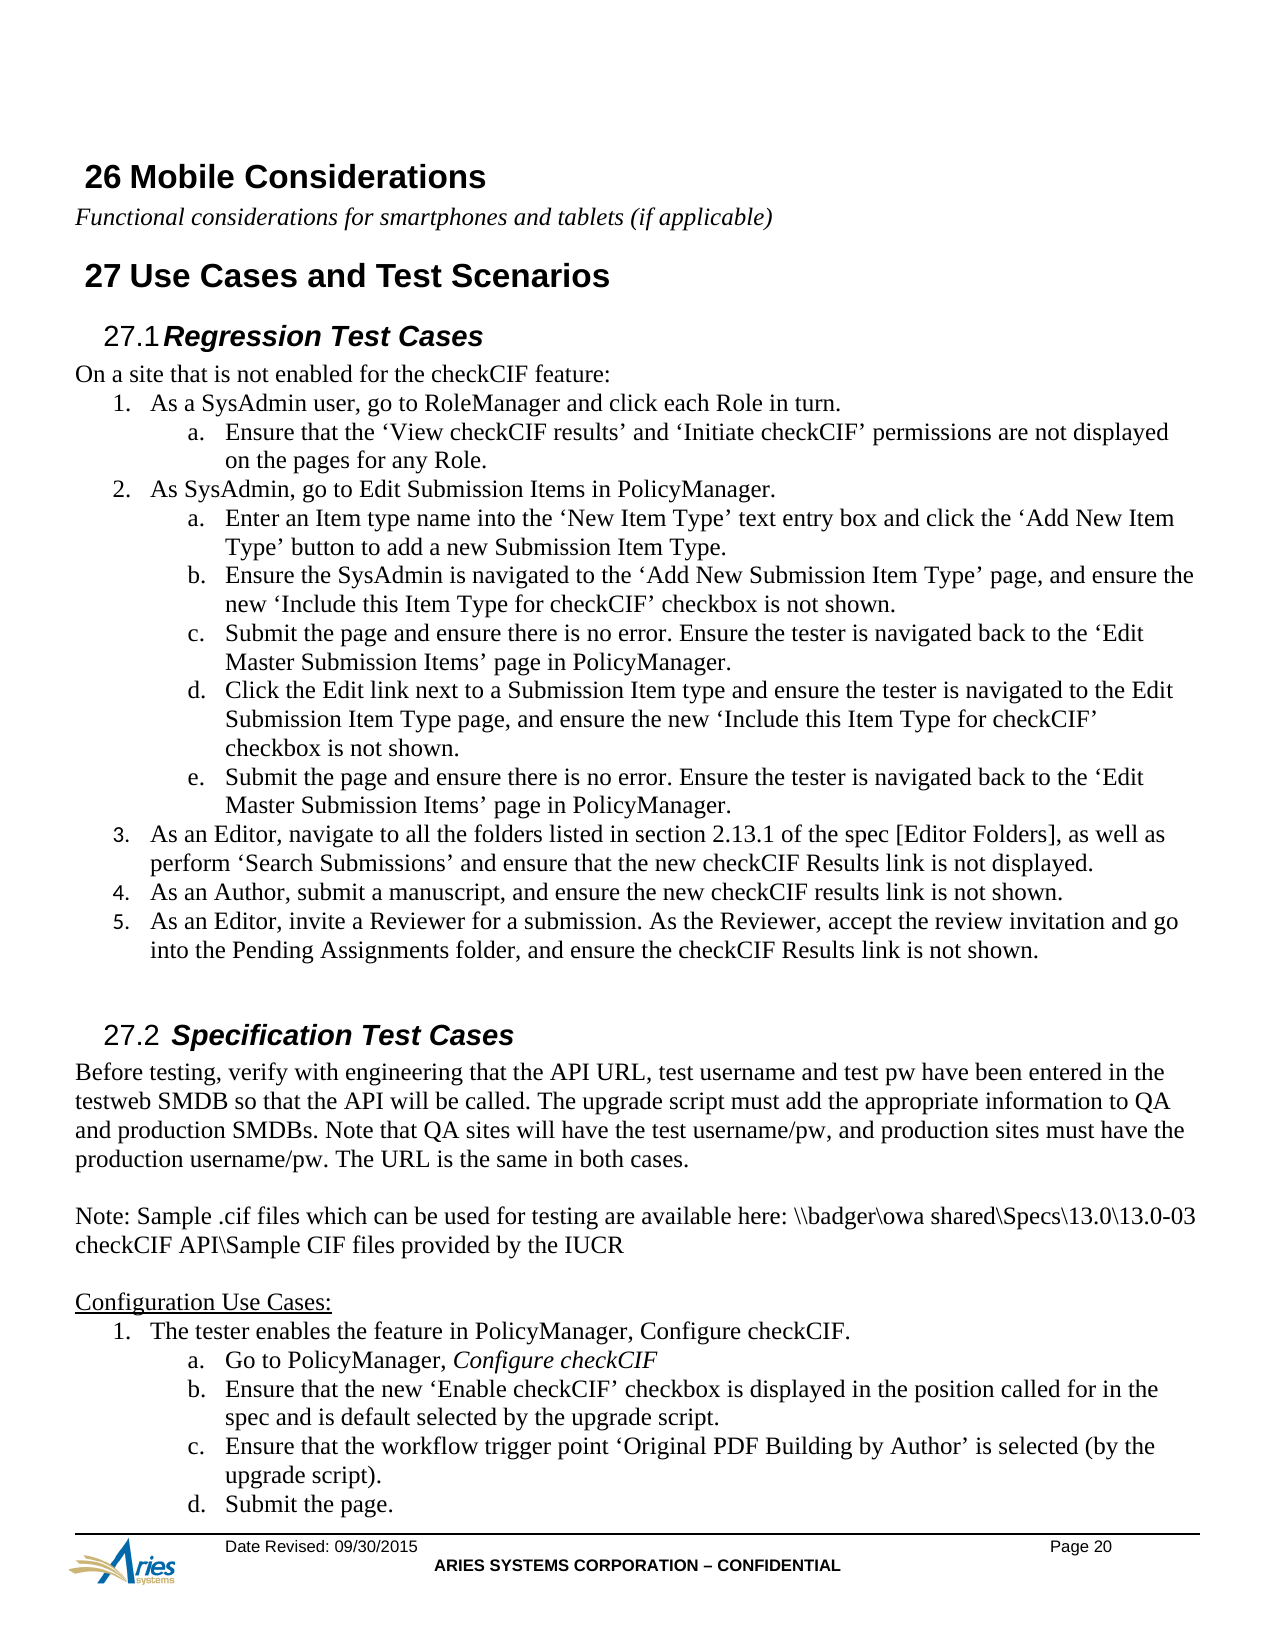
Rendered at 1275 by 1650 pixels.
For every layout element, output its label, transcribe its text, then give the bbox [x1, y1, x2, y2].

subtitle Mobile Considerations [84, 157, 1200, 196]
picture [68, 1538, 175, 1585]
list As SysAdmin, go to Edit Submission Items in PolicyManager. [112, 474, 1200, 503]
list Ensure that the new ‘Enable checkCIF’ checkbox is displayed in the position called for in the spec and is default selected by the upgrade script. [187, 1374, 1200, 1431]
list Ensure that the workflow trigger point ‘Original PDF Building by Author’ is selected (by the upgrade script). [187, 1431, 1200, 1489]
list Enter an Item type name into the ‘New Item Type’ text entry box and click the ‘Add New Item Type’ button to add a new Submission Item Type. [187, 503, 1200, 560]
subtitle Use Cases and Test Scenarios [84, 256, 1200, 294]
list The tester enables the feature in PolicyManager, Configure checkCIF. [112, 1316, 1200, 1345]
text On a site that is not enabled for the checkCIF feature: [75, 359, 1200, 388]
list Submit the page and ensure there is no error. Ensure the tester is navigated back to the ‘Edit Master Submission Items’ page in PolicyManager. [187, 762, 1200, 819]
list Go to PolicyManager, Configure checkCIF [187, 1345, 1200, 1374]
list As an Author, submit a manuscript, and ensure the new checkCIF results link is not shown. [112, 877, 1200, 906]
list As a SysAdmin user, go to RoleManager and click each Role in turn. [112, 388, 1200, 417]
text Functional considerations for smartphones and tablets (if applicable) [75, 202, 1200, 231]
list Ensure that the ‘View checkCIF results’ and ‘Initiate checkCIF’ permissions are not displayed on the pages for any Role. [187, 417, 1200, 474]
list Submit the page and ensure there is no error. Ensure the tester is navigated back to the ‘Edit Master Submission Items’ page in PolicyManager. [187, 618, 1200, 675]
list Ensure the SysAdmin is navigated to the ‘Add New Submission Item Type’ page, and ensure the new ‘Include this Item Type for checkCIF’ checkbox is not shown. [187, 560, 1200, 618]
text Configuration Use Cases: [75, 1287, 1200, 1316]
list Submit the page. [187, 1489, 1200, 1517]
list Click the Edit link next to a Submission Item type and ensure the tester is navigated to the Edit Submission Item Type page, and ensure the new ‘Include this Item Type for checkCIF’ checkbox is not shown. [187, 675, 1200, 762]
list As an Editor, invite a Reviewer for a submission. As the Reviewer, accept the review invitation and go into the Pending Assignments folder, and ensure the checkCIF Results link is not shown. [112, 906, 1200, 964]
subtitle Regression Test Cases [103, 319, 1200, 353]
subtitle Specification Test Cases [103, 1018, 1200, 1051]
text Before testing, verify with engineering that the API URL, test username and test pw have been entered in the testweb SMDB so that the API will be called. The upgrade script must add the appropriate information to QA and production SMDBs. Note that QA sites will have the test username/pw, and production sites must have the production username/pw. The URL is the same in both cases. [75, 1057, 1200, 1172]
text Note: Sample .cif files which can be used for testing are available here: \\badger\owa shared\Specs\13.0\13.0-03 checkCIF API\Sample CIF files provided by the IUCR [75, 1201, 1200, 1259]
list As an Editor, navigate to all the folders listed in section 2.13.1 of the spec [Editor Folders], as well as perform ‘Search Submissions’ and ensure that the new checkCIF Results link is not displayed. [112, 819, 1200, 877]
